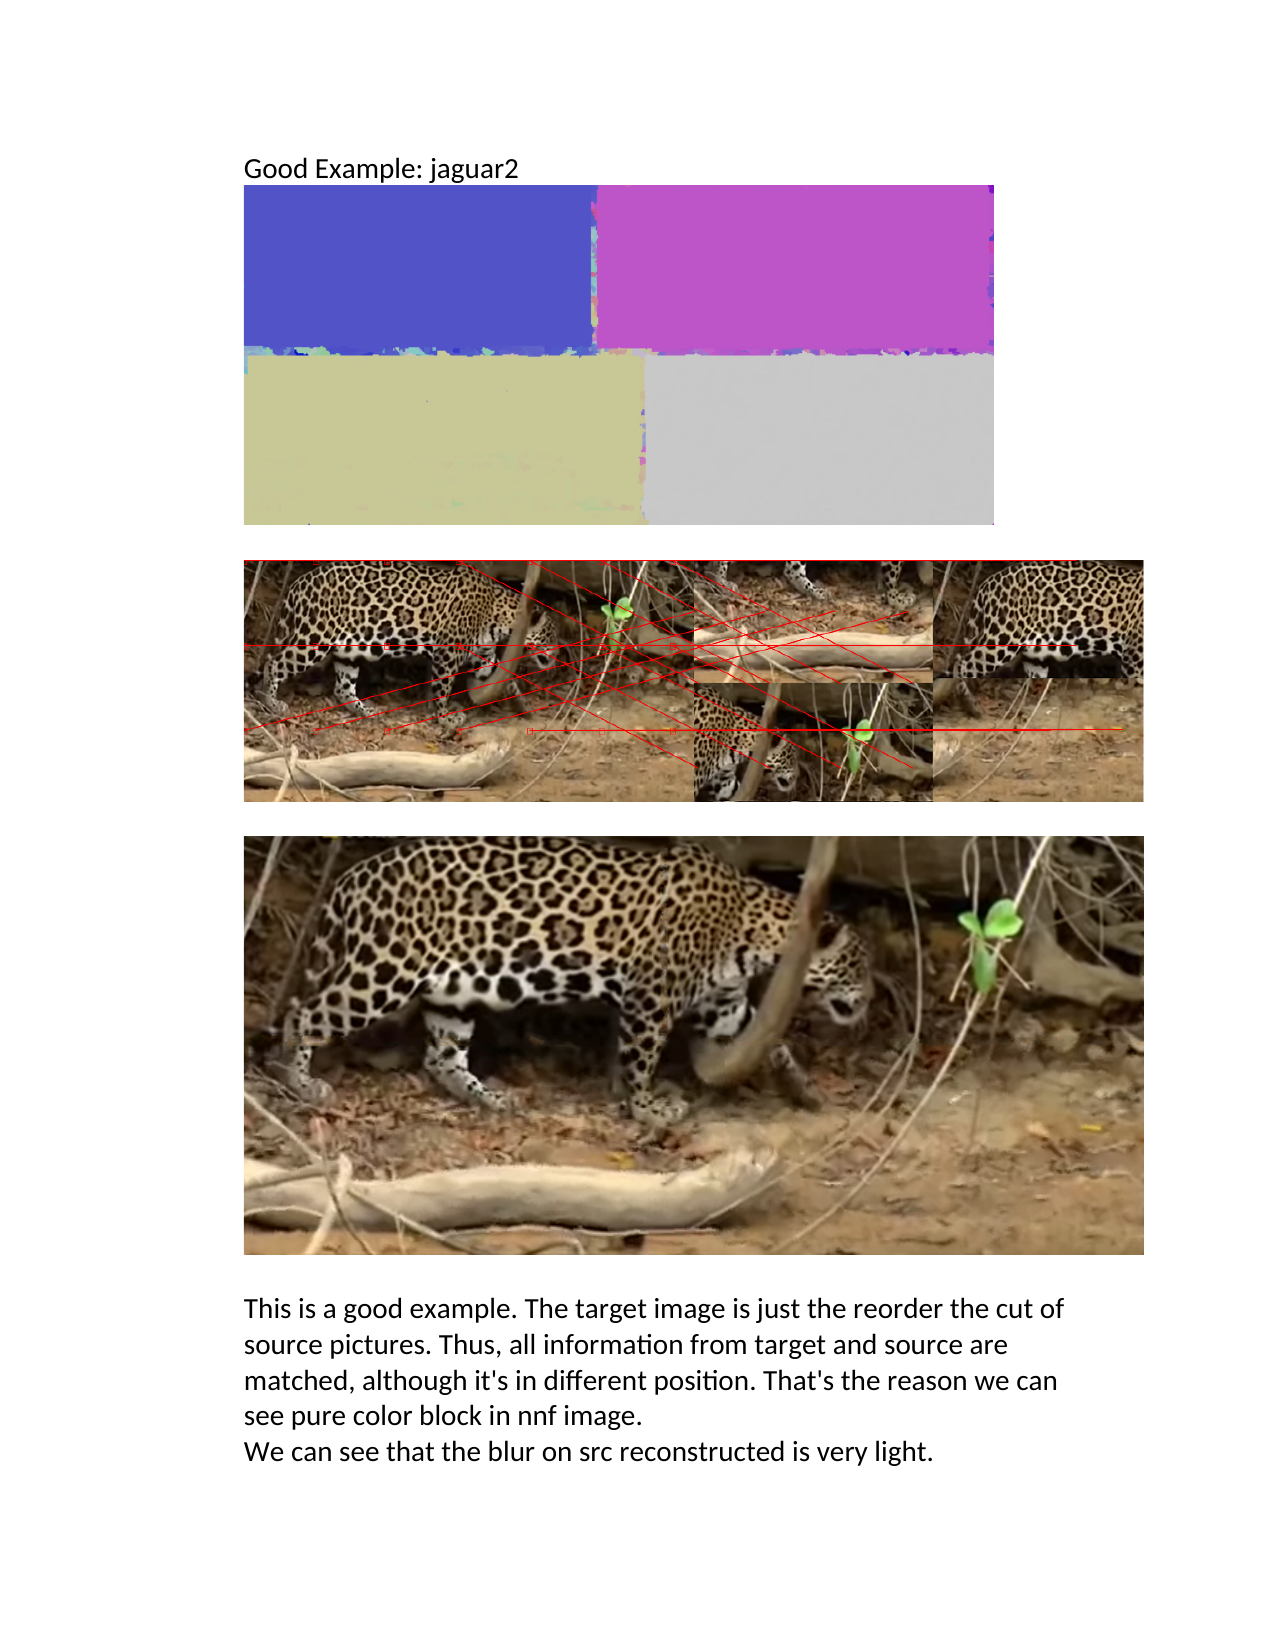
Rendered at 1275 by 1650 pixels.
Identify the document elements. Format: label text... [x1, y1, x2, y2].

text We can see that the blur on src reconstructed is very light. [244, 1433, 1087, 1468]
picture [243, 836, 1144, 1255]
text This is a good example. The target image is just the reorder the cut of source pictures. Thus, all information from target and source are matched, although it's in different position. That's the reason we can see pure color block in nnf image. [244, 1290, 1087, 1433]
picture [243, 560, 1144, 802]
picture [243, 185, 994, 525]
text Good Example: jaguar2 [244, 150, 1087, 186]
